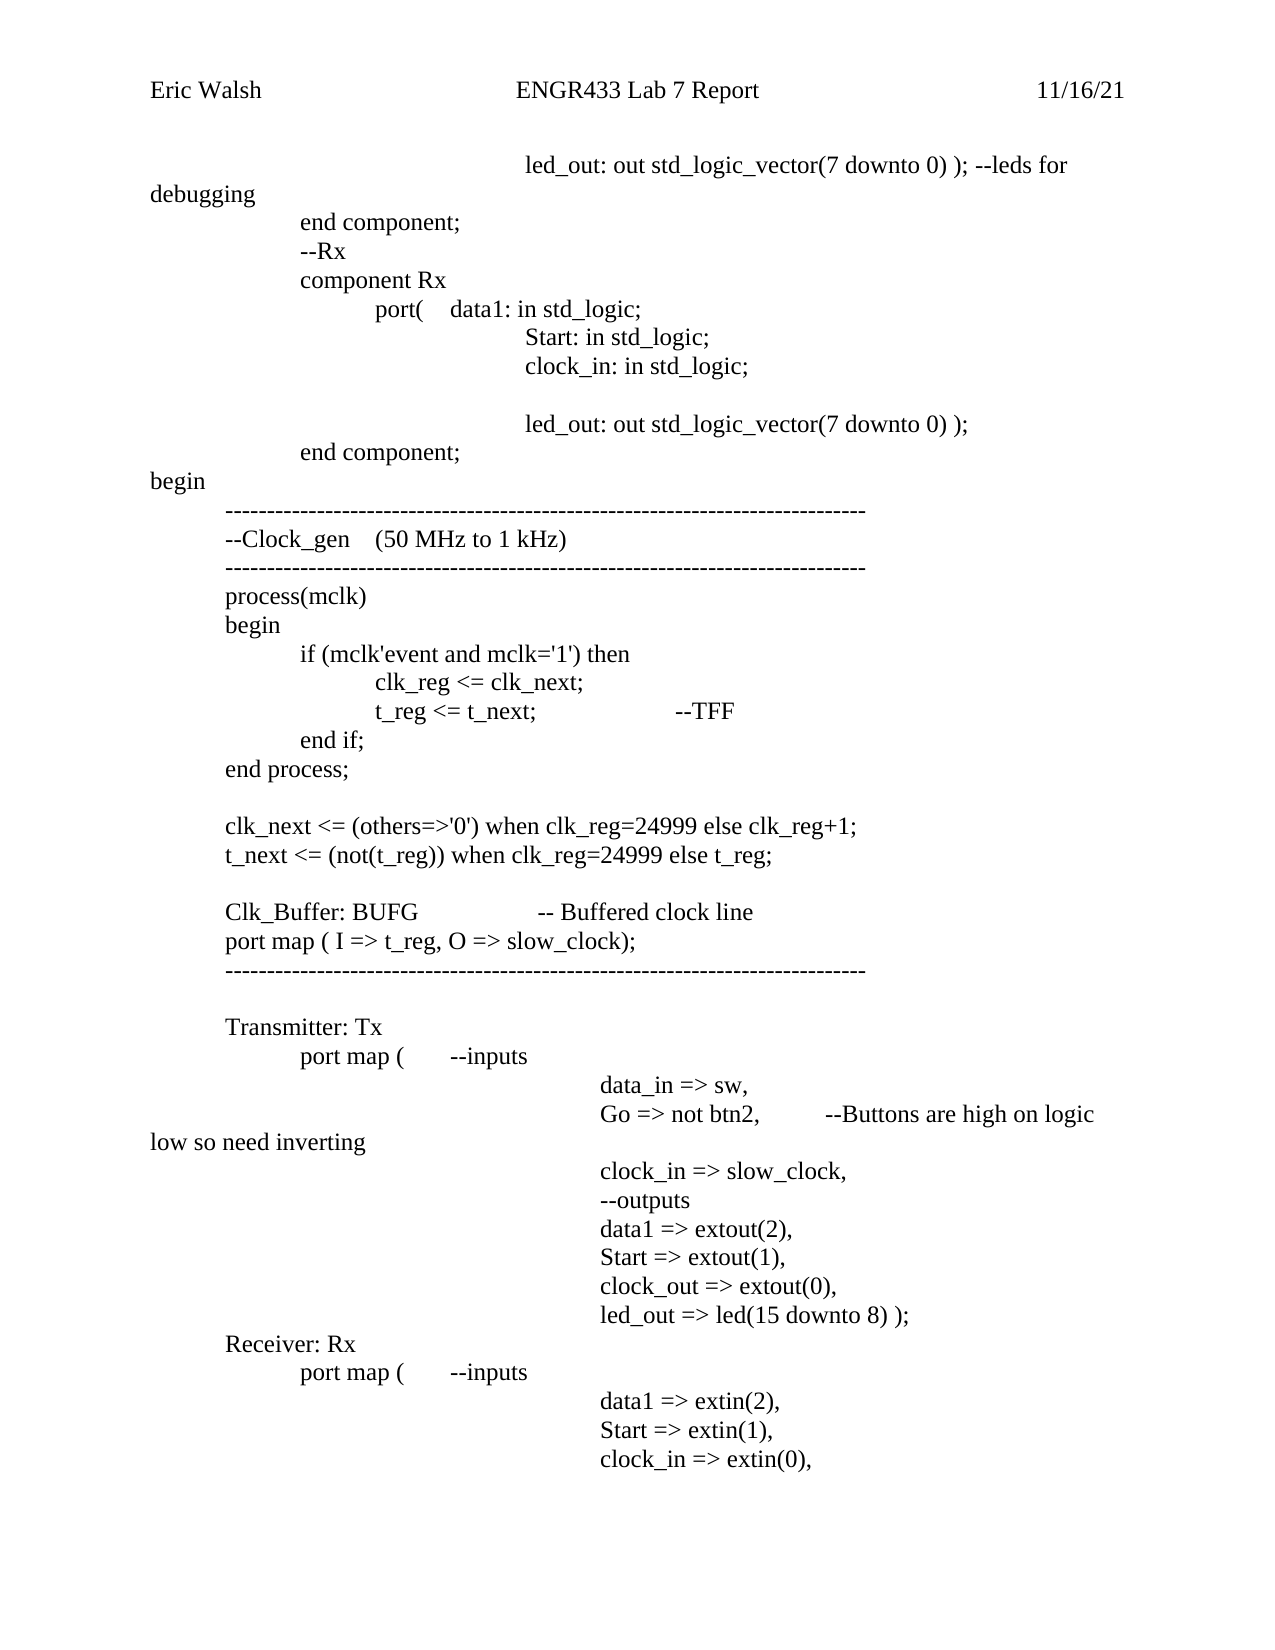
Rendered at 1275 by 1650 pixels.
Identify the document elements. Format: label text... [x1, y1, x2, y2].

text Go => not btn2, --Buttons are high on logic low so need inverting [150, 1099, 1125, 1156]
text clk_next <= (others=>'0') when clk_reg=24999 else clk_reg+1; [150, 811, 1125, 840]
text clock_in => slow_clock, [150, 1156, 1125, 1185]
text if (mclk'event and mclk='1') then [150, 639, 1125, 667]
text clk_reg <= clk_next; [150, 667, 1125, 696]
text port map ( --inputs [150, 1041, 1125, 1070]
text data1 => extout(2), [150, 1214, 1125, 1242]
text port map ( I => t_reg, O => slow_clock); [150, 926, 1125, 955]
text end component; [150, 437, 1125, 466]
text ----------------------------------------------------------------------------- [150, 552, 1125, 581]
text --outputs [150, 1185, 1125, 1214]
text ----------------------------------------------------------------------------- [150, 495, 1125, 524]
text clock_in: in std_logic; [150, 351, 1125, 380]
text t_reg <= t_next; --TFF [150, 696, 1125, 725]
text --Rx [150, 236, 1125, 265]
text Transmitter: Tx [150, 1012, 1125, 1041]
text port map ( --inputs [150, 1357, 1125, 1386]
text clock_in => extin(0), [150, 1444, 1125, 1472]
text process(mclk) [150, 581, 1125, 610]
text data_in => sw, [150, 1070, 1125, 1099]
text end if; [150, 725, 1125, 754]
text led_out: out std_logic_vector(7 downto 0) ); --leds for debugging [150, 150, 1125, 207]
text clock_out => extout(0), [150, 1271, 1125, 1300]
text end process; [150, 754, 1125, 782]
text Start: in std_logic; [150, 322, 1125, 351]
text ----------------------------------------------------------------------------- [150, 955, 1125, 984]
text data1 => extin(2), [150, 1386, 1125, 1415]
text Start => extout(1), [150, 1242, 1125, 1271]
text --Clock_gen (50 MHz to 1 kHz) [150, 524, 1125, 552]
text component Rx [150, 265, 1125, 294]
text port( data1: in std_logic; [150, 294, 1125, 322]
text t_next <= (not(t_reg)) when clk_reg=24999 else t_reg; [150, 840, 1125, 869]
text Start => extin(1), [150, 1415, 1125, 1444]
text led_out: out std_logic_vector(7 downto 0) ); [150, 409, 1125, 437]
text led_out => led(15 downto 8) ); [150, 1300, 1125, 1329]
text end component; [150, 207, 1125, 236]
text begin [150, 466, 1125, 495]
text begin [150, 610, 1125, 639]
text Receiver: Rx [150, 1329, 1125, 1357]
text Clk_Buffer: BUFG -- Buffered clock line [150, 897, 1125, 926]
